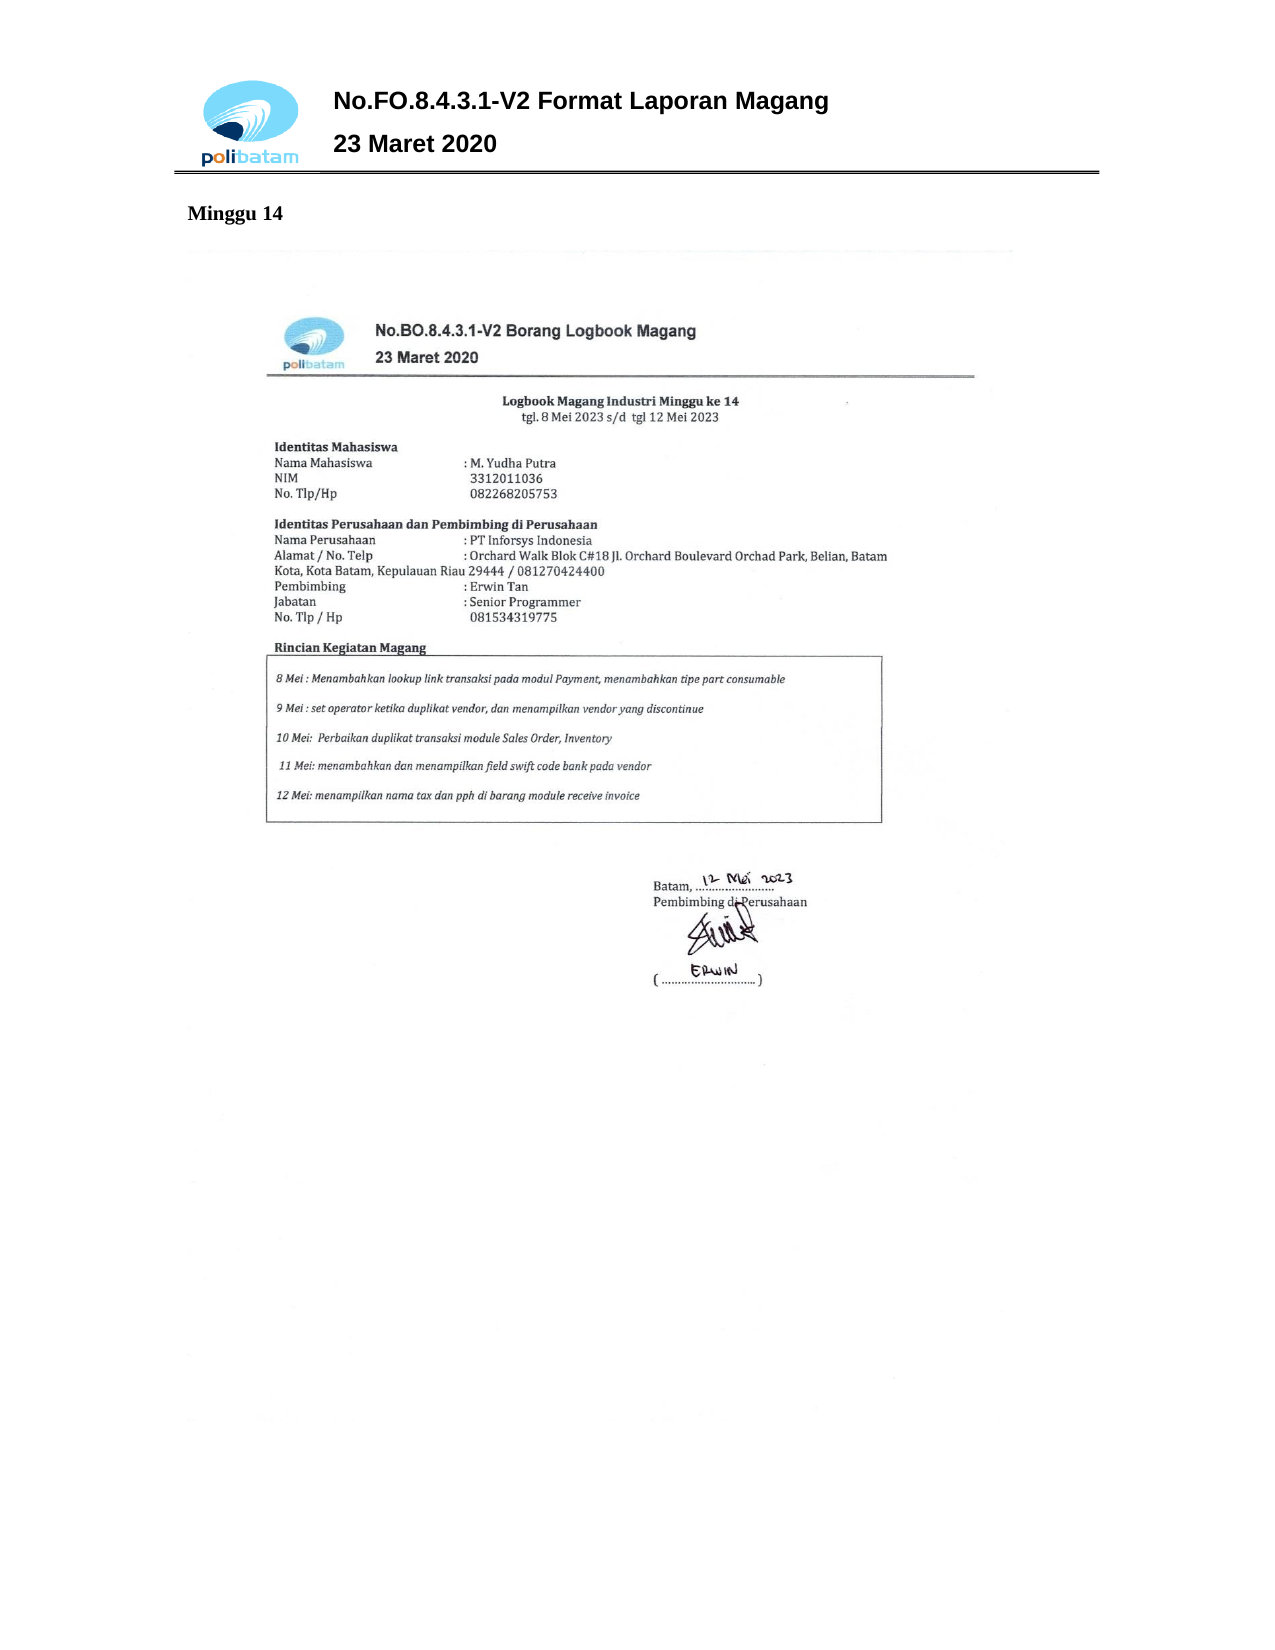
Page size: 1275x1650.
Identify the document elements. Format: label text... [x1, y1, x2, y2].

picture [201, 80, 299, 167]
subtitle Minggu 14 [187, 201, 1192, 225]
picture [187, 250, 1014, 1421]
